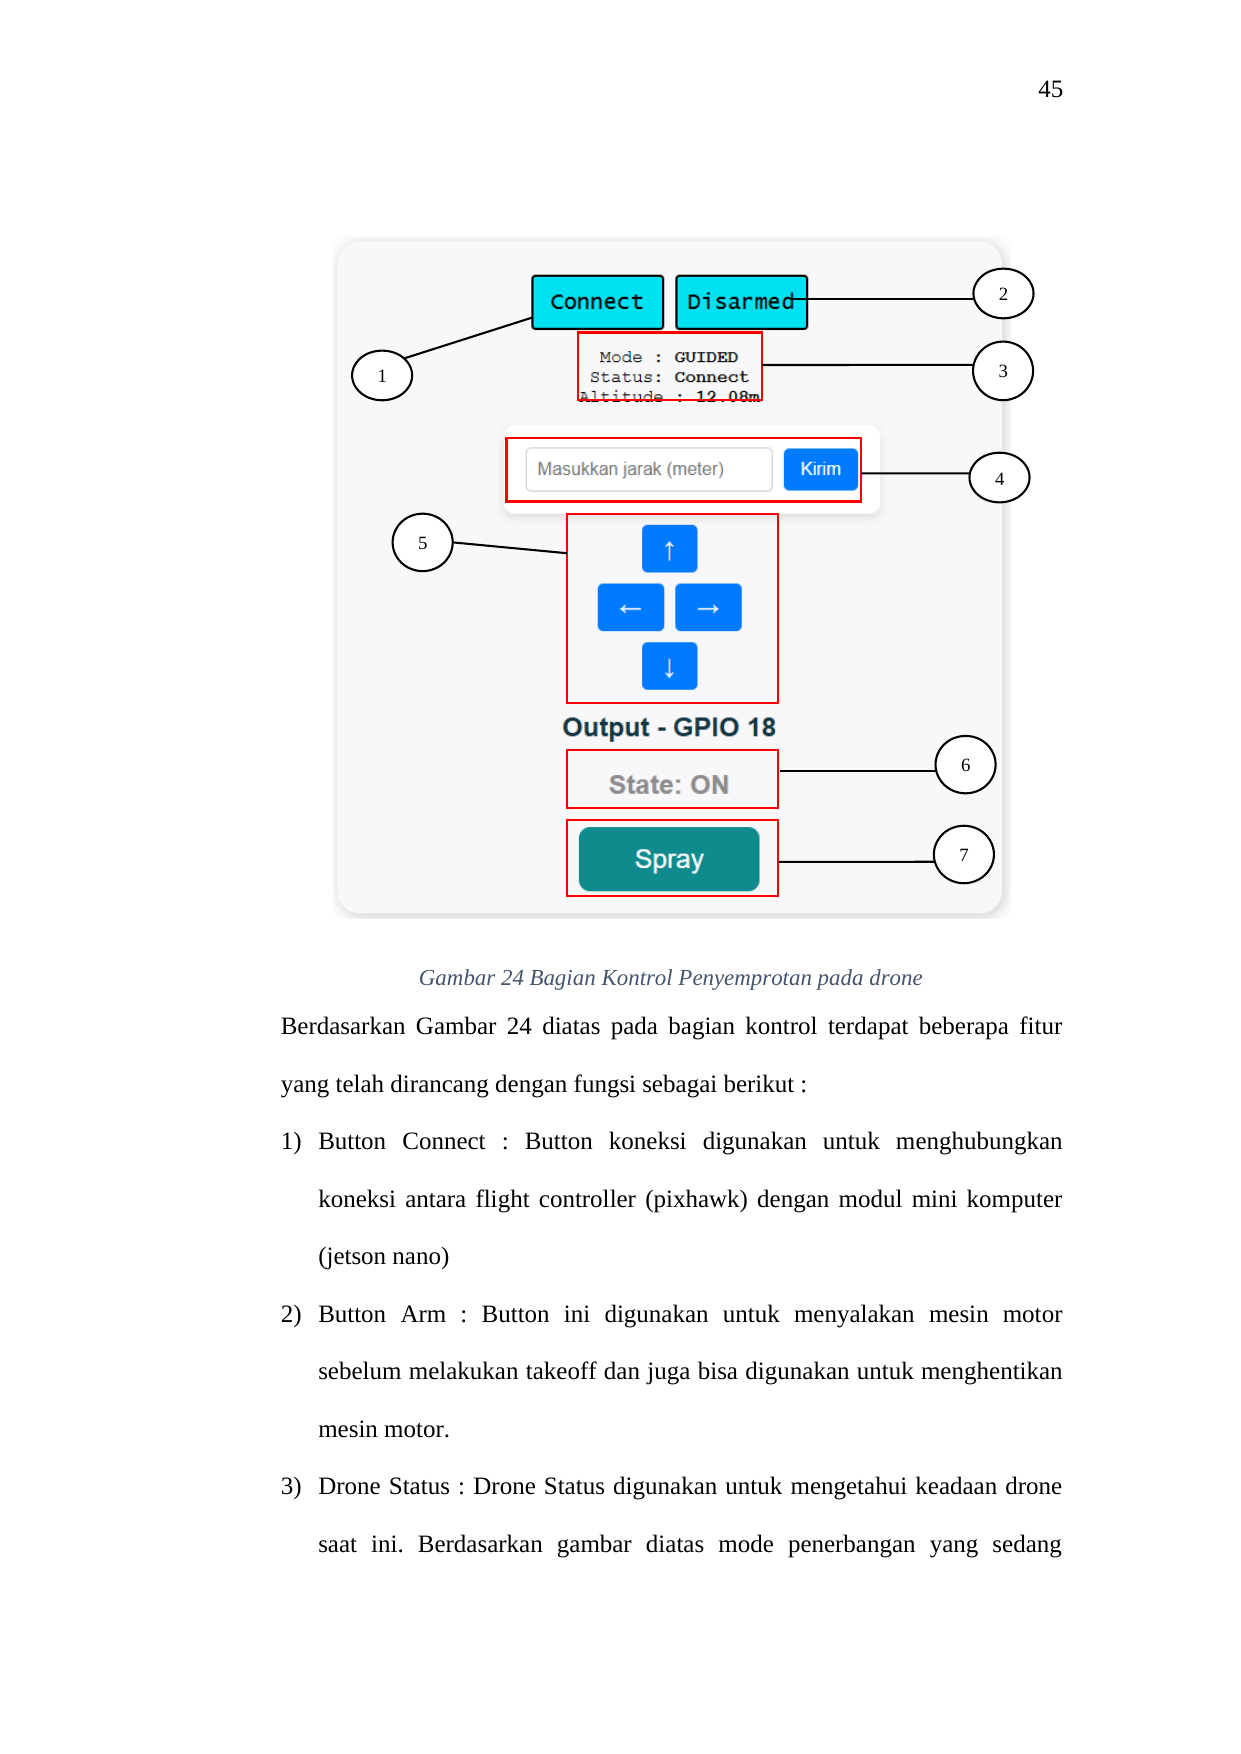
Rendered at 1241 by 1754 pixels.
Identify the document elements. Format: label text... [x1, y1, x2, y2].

list Button Arm : Button ini digunakan untuk menyalakan mesin motor sebelum melakukan takeoff dan juga bisa digunakan untuk menghentikan mesin motor. [281, 1299, 1063, 1443]
list Button Connect : Button koneksi digunakan untuk menghubungkan koneksi antara flight controller (pixhawk) dengan modul mini komputer (jetson nano) [281, 1126, 1063, 1270]
picture [579, 334, 761, 399]
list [281, 1471, 1063, 1558]
picture [508, 439, 860, 500]
picture [332, 236, 1011, 919]
list Berdasarkan Gambar 24 diatas pada bagian kontrol terdapat beberapa fitur yang telah dirancang dengan fungsi sebagai berikut : [281, 1011, 1063, 1098]
